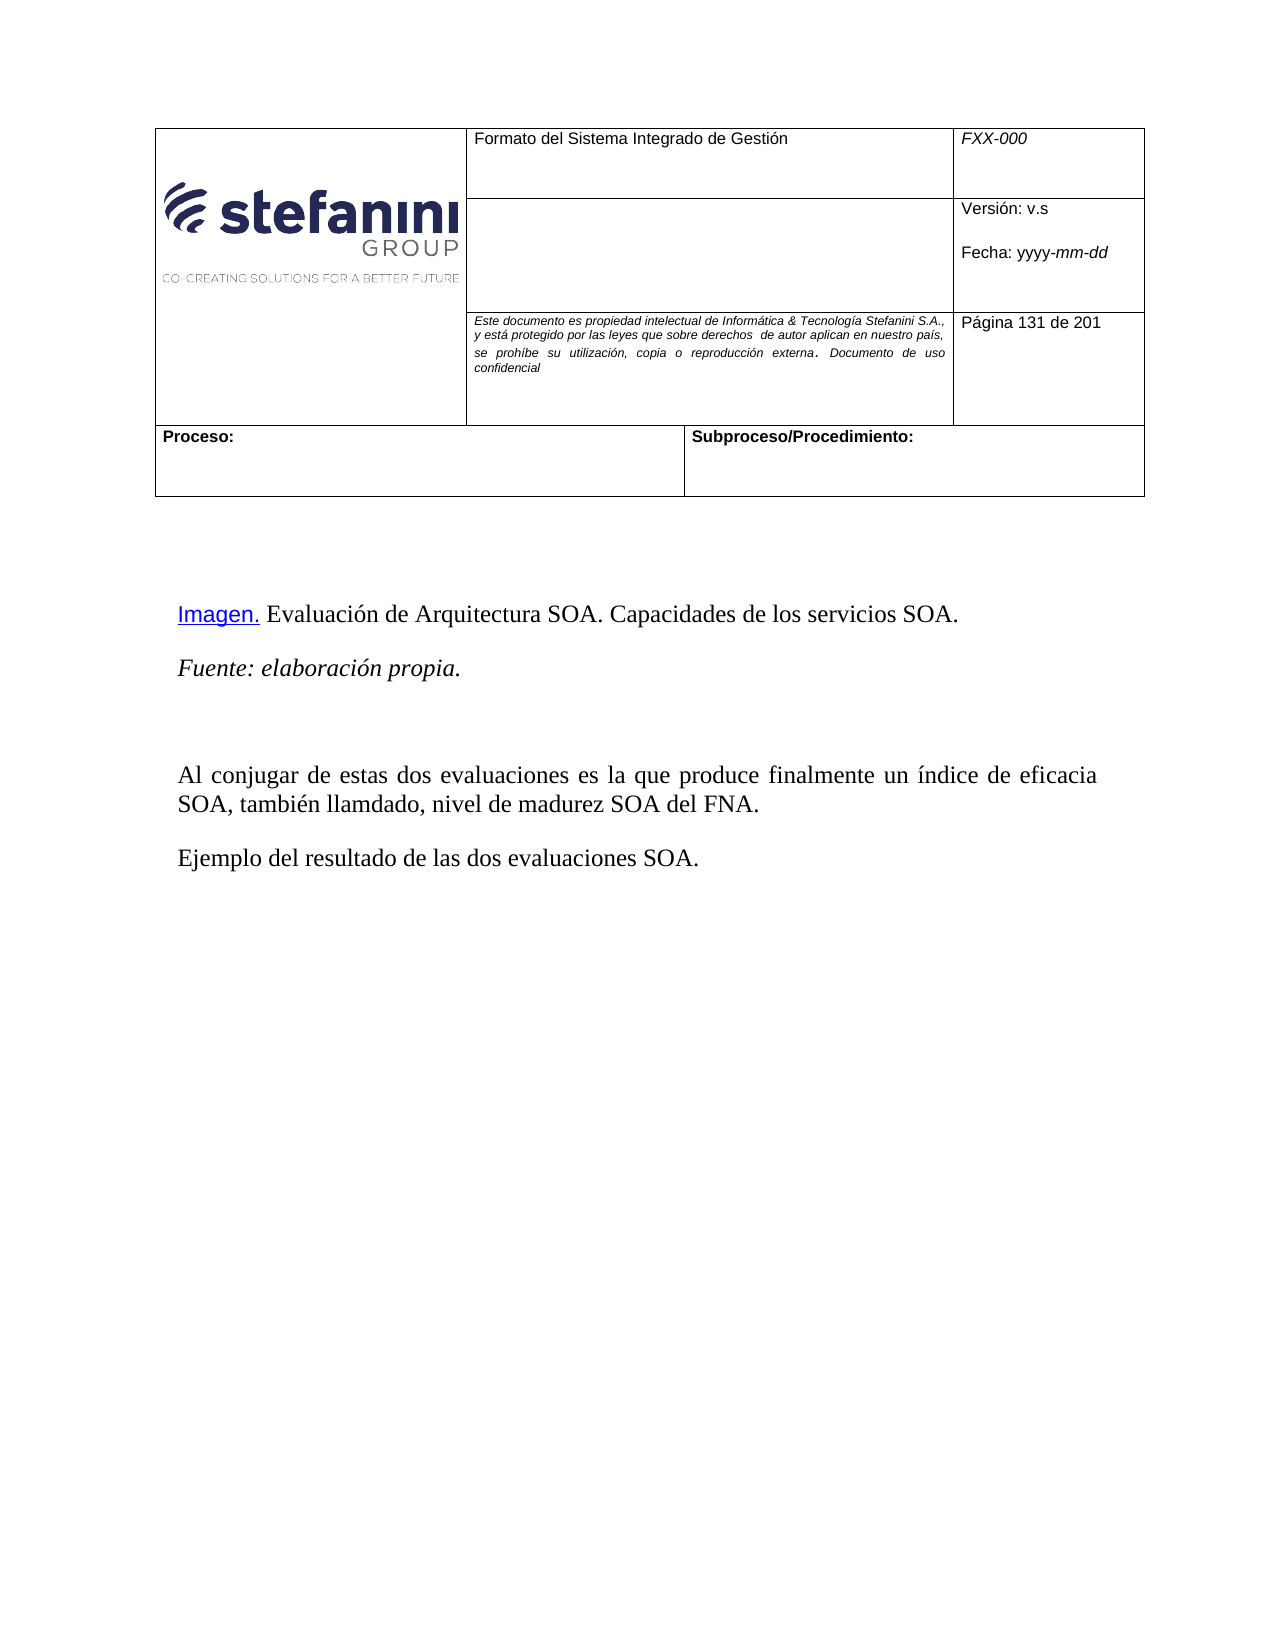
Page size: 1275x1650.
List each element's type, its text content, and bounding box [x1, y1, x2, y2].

text Al conjugar de estas dos evaluaciones es la que produce finalmente un índice de eficacia SOA, también llamdado, nivel de madurez SOA del FNA. [177, 761, 1098, 818]
text Ejemplo del resultado de las dos evaluaciones SOA. [177, 843, 1098, 872]
text Fuente: elaboración propia. [177, 653, 1098, 682]
text Imagen. Evaluación de Arquitectura SOA. Capacidades de los servicios SOA. [177, 599, 1098, 628]
picture [162, 182, 460, 286]
